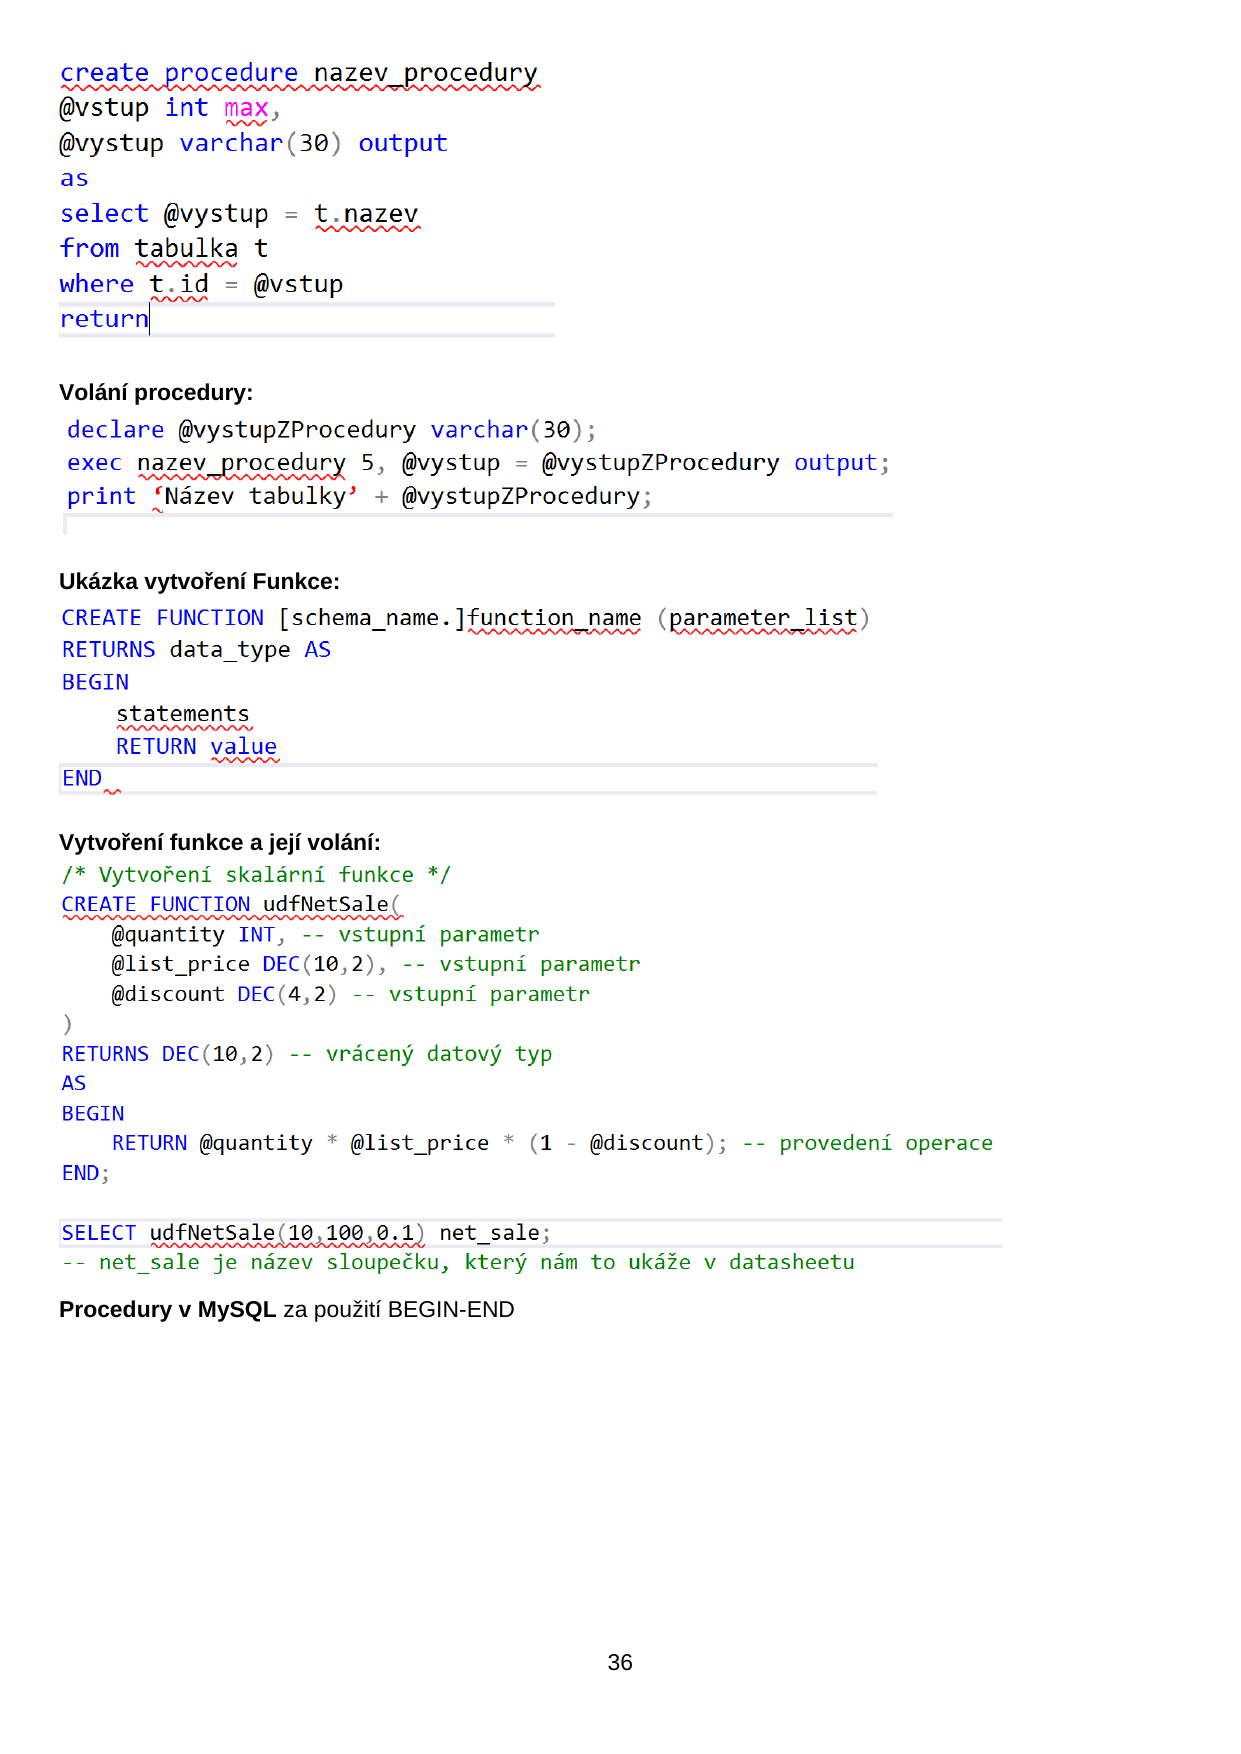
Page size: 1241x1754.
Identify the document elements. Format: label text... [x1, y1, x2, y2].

picture [58, 58, 556, 345]
picture [58, 598, 878, 795]
text Volání procedury: [59, 379, 1181, 405]
picture [58, 859, 1003, 1292]
text Ukázka vytvoření Funkce: [59, 568, 1181, 594]
text Vytvoření funkce a její volání: [59, 829, 1181, 855]
text Procedury v MySQL za použití BEGIN-END [59, 1296, 1181, 1322]
picture [58, 409, 894, 534]
